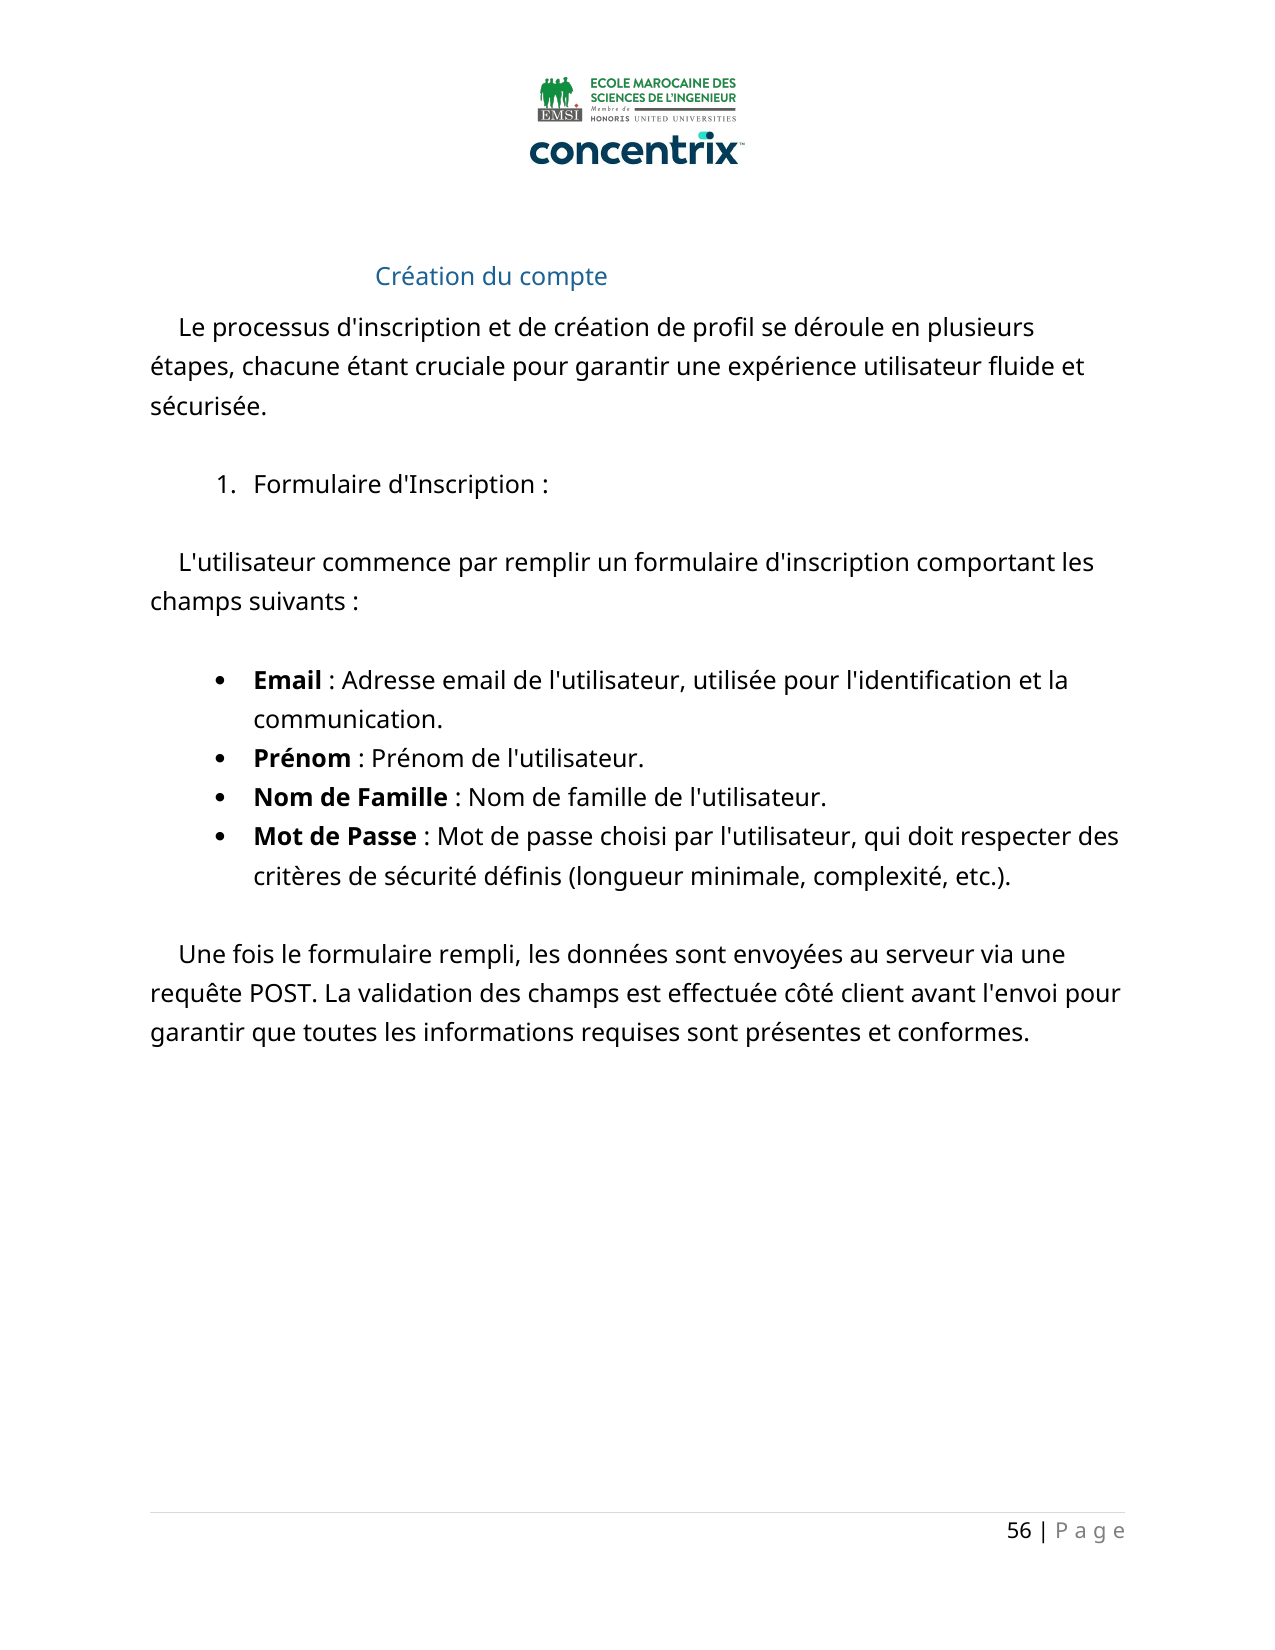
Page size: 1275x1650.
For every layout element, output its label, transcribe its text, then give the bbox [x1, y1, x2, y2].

list Prénom : Prénom de l'utilisateur. [216, 741, 1125, 775]
text Le processus d'inscription et de création de profil se déroule en plusieurs étapes, chacune étant cruciale pour garantir une expérience utilisateur fluide et sécurisée. [150, 310, 1125, 422]
list Mot de Passe : Mot de passe choisi par l'utilisateur, qui doit respecter des critères de sécurité définis (longueur minimale, complexité, etc.). [216, 819, 1125, 892]
text L'utilisateur commence par remplir un formulaire d'inscription comportant les champs suivants : [150, 545, 1125, 618]
text Une fois le formulaire rempli, les données sont envoyées au serveur via une requête POST. La validation des champs est effectuée côté client avant l'envoi pour garantir que toutes les informations requises sont présentes et conformes. [150, 936, 1125, 1049]
list Nom de Famille : Nom de famille de l'utilisateur. [216, 780, 1125, 814]
picture [528, 75, 747, 170]
list Email : Adresse email de l'utilisateur, utilisée pour l'identification et la communication. [216, 662, 1125, 736]
subtitle Création du compte [300, 259, 1125, 293]
list Formulaire d'Inscription : [216, 466, 1125, 501]
